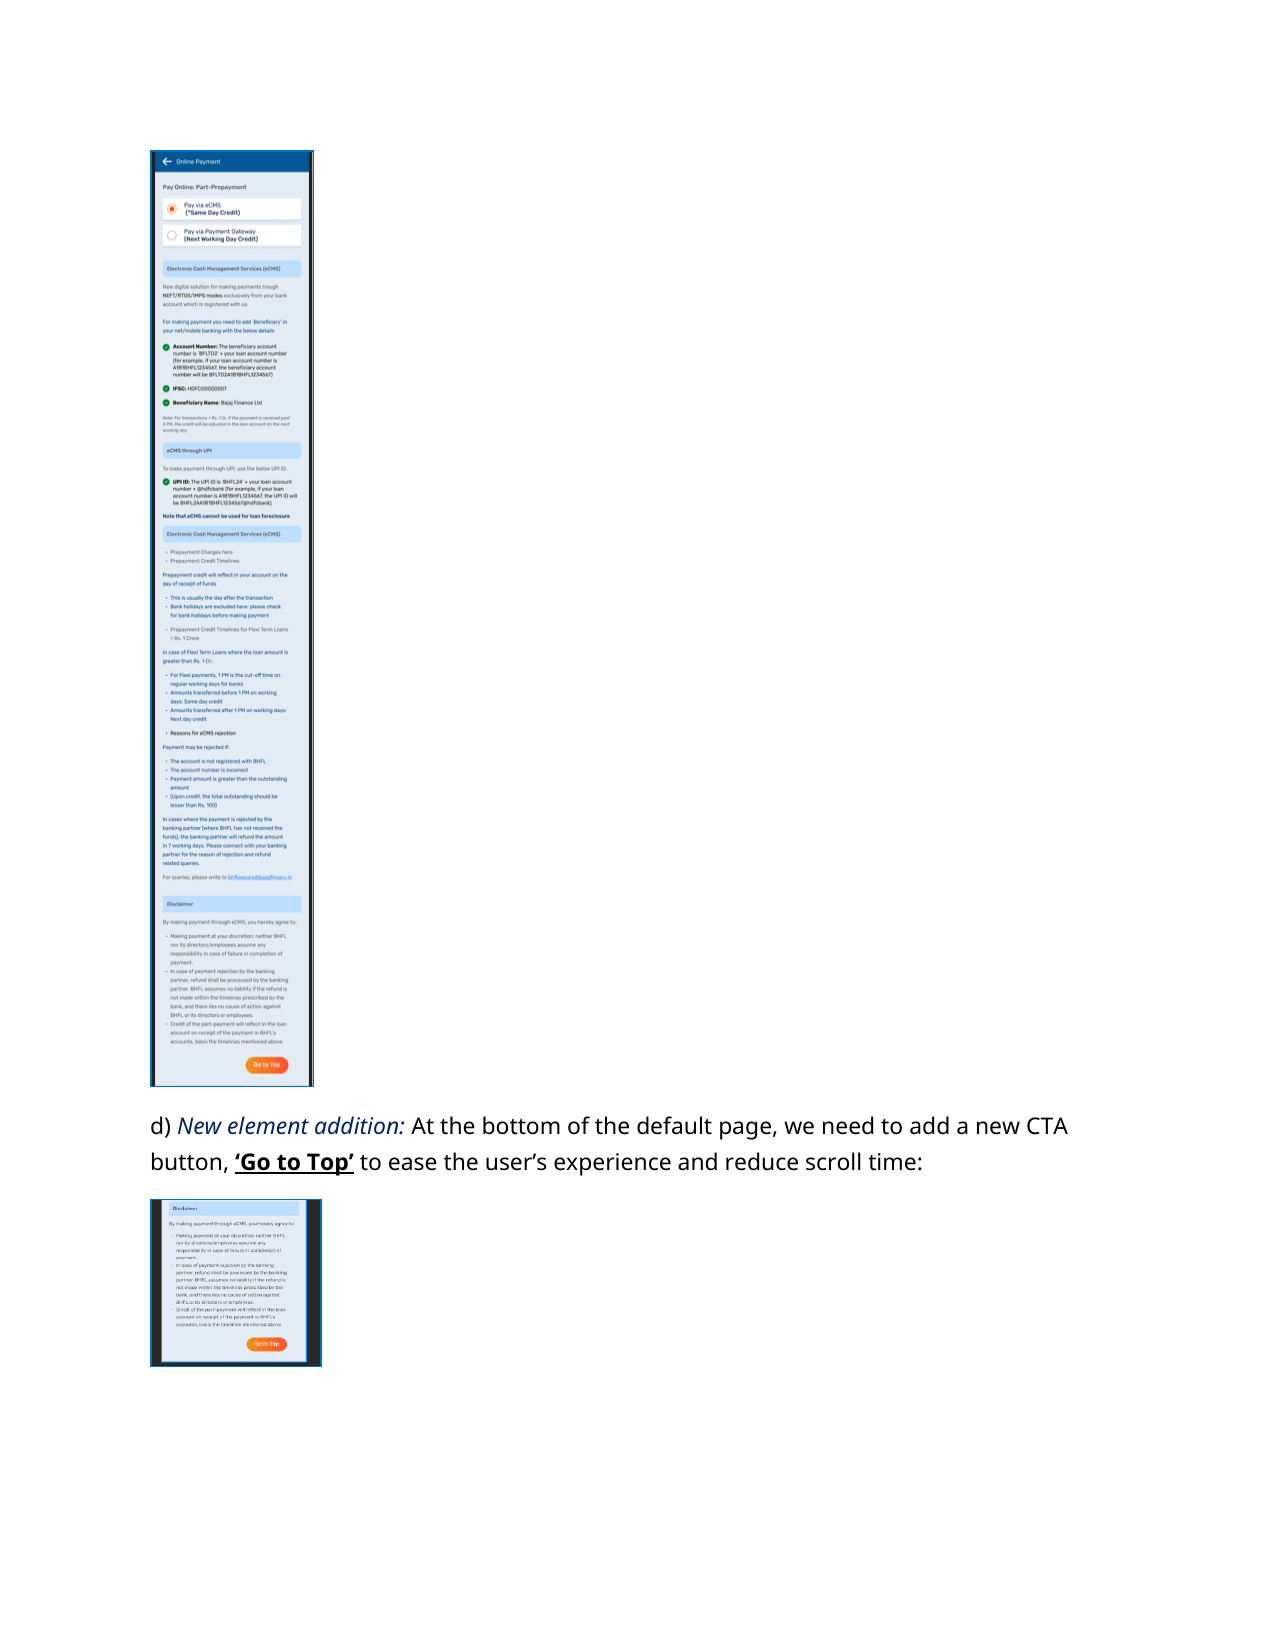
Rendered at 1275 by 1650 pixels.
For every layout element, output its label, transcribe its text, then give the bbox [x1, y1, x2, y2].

picture [152, 1200, 320, 1366]
picture [152, 152, 313, 1086]
text d) New element addition: At the bottom of the default page, we need to add a new CTA button, ‘Go to Top’ to ease the user’s experience and reduce scroll time: [150, 1109, 1125, 1177]
